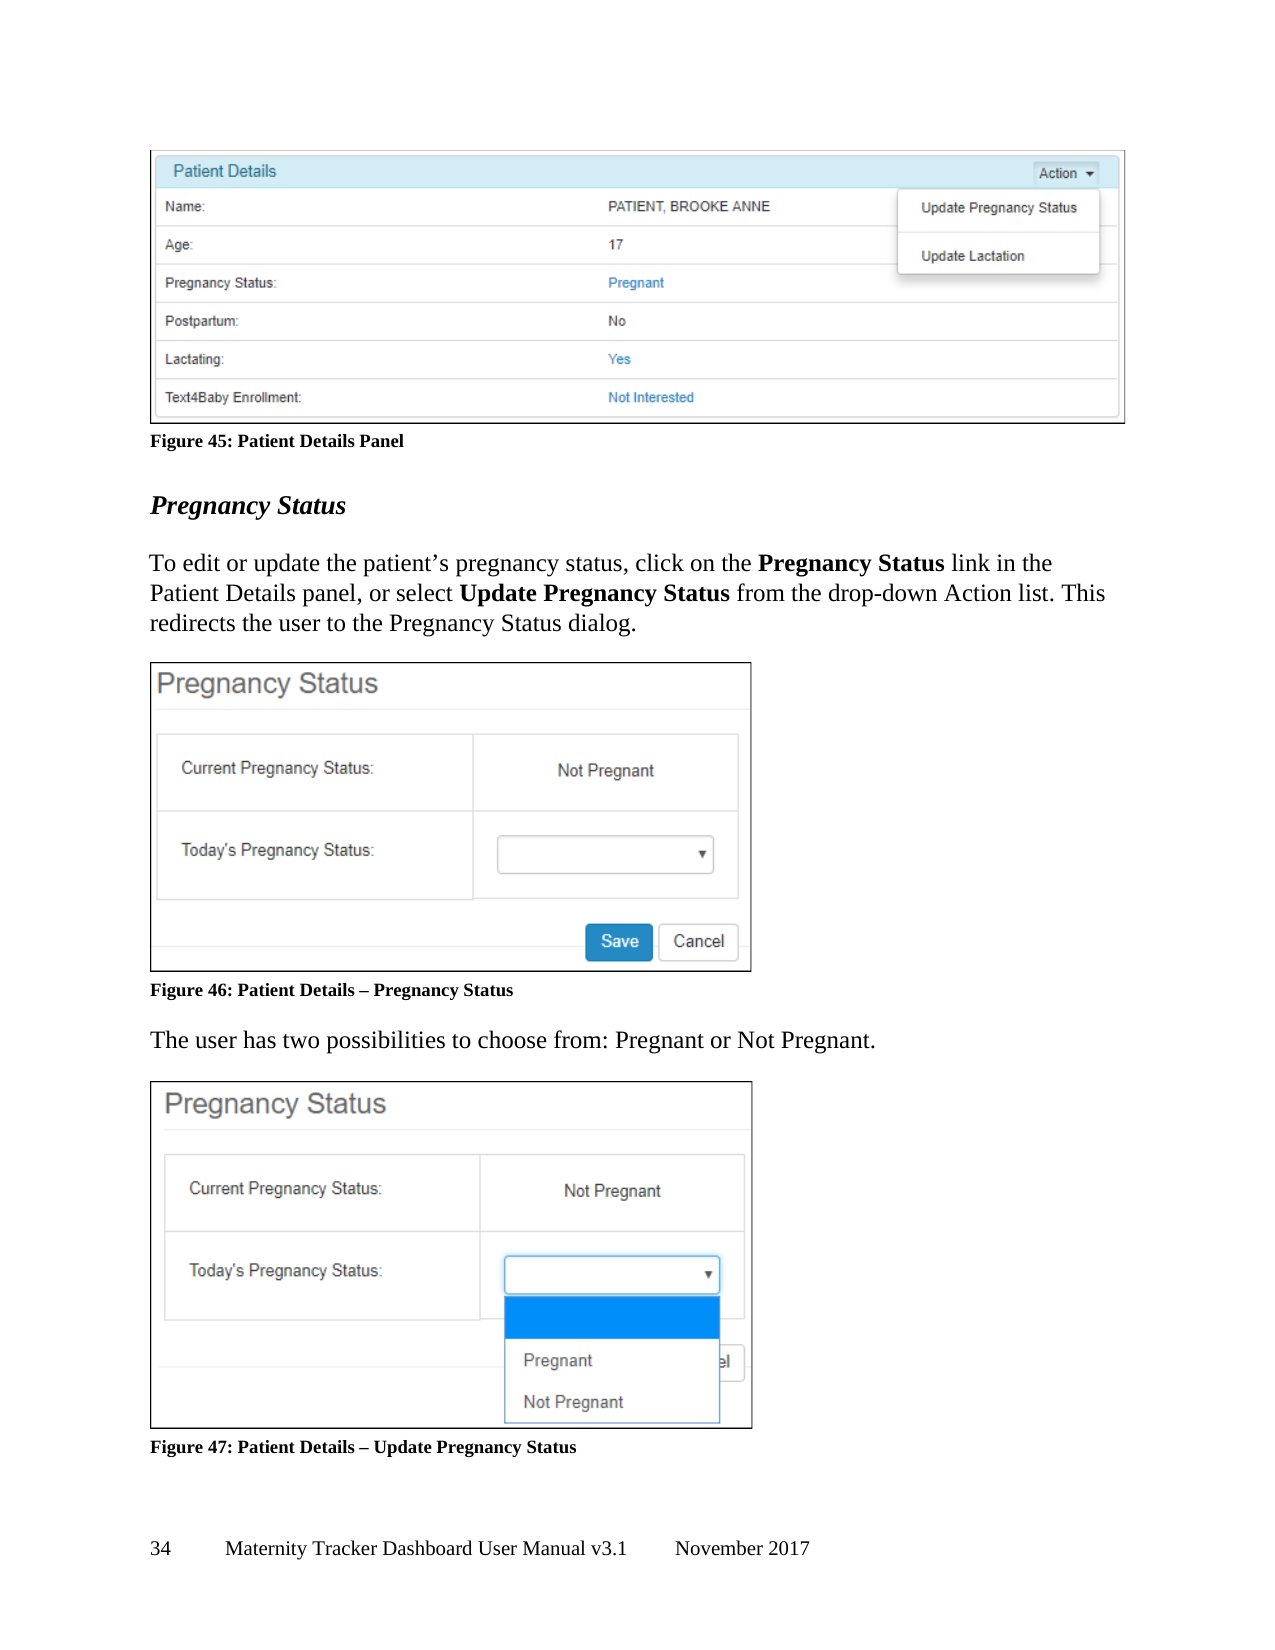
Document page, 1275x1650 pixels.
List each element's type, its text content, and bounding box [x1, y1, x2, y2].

picture [150, 662, 752, 972]
text Figure 45: Patient Details Panel [150, 430, 1125, 452]
picture [150, 150, 1125, 424]
text To edit or update the patient’s pregnancy status, click on the Pregnancy Status link in the Patient Details panel, or select Update Pregnancy Status from the drop-down Action list. This redirects the user to the Pregnancy Status dialog. [148, 548, 1125, 637]
subtitle Pregnancy Status [150, 489, 1125, 520]
picture [150, 1081, 753, 1429]
text The user has two possibilities to choose from: Pregnant or Not Pregnant. [150, 1025, 1125, 1054]
text Figure 47: Patient Details – Update Pregnancy Status [150, 1436, 1125, 1457]
text Figure 46: Patient Details – Pregnancy Status [150, 979, 1125, 1000]
